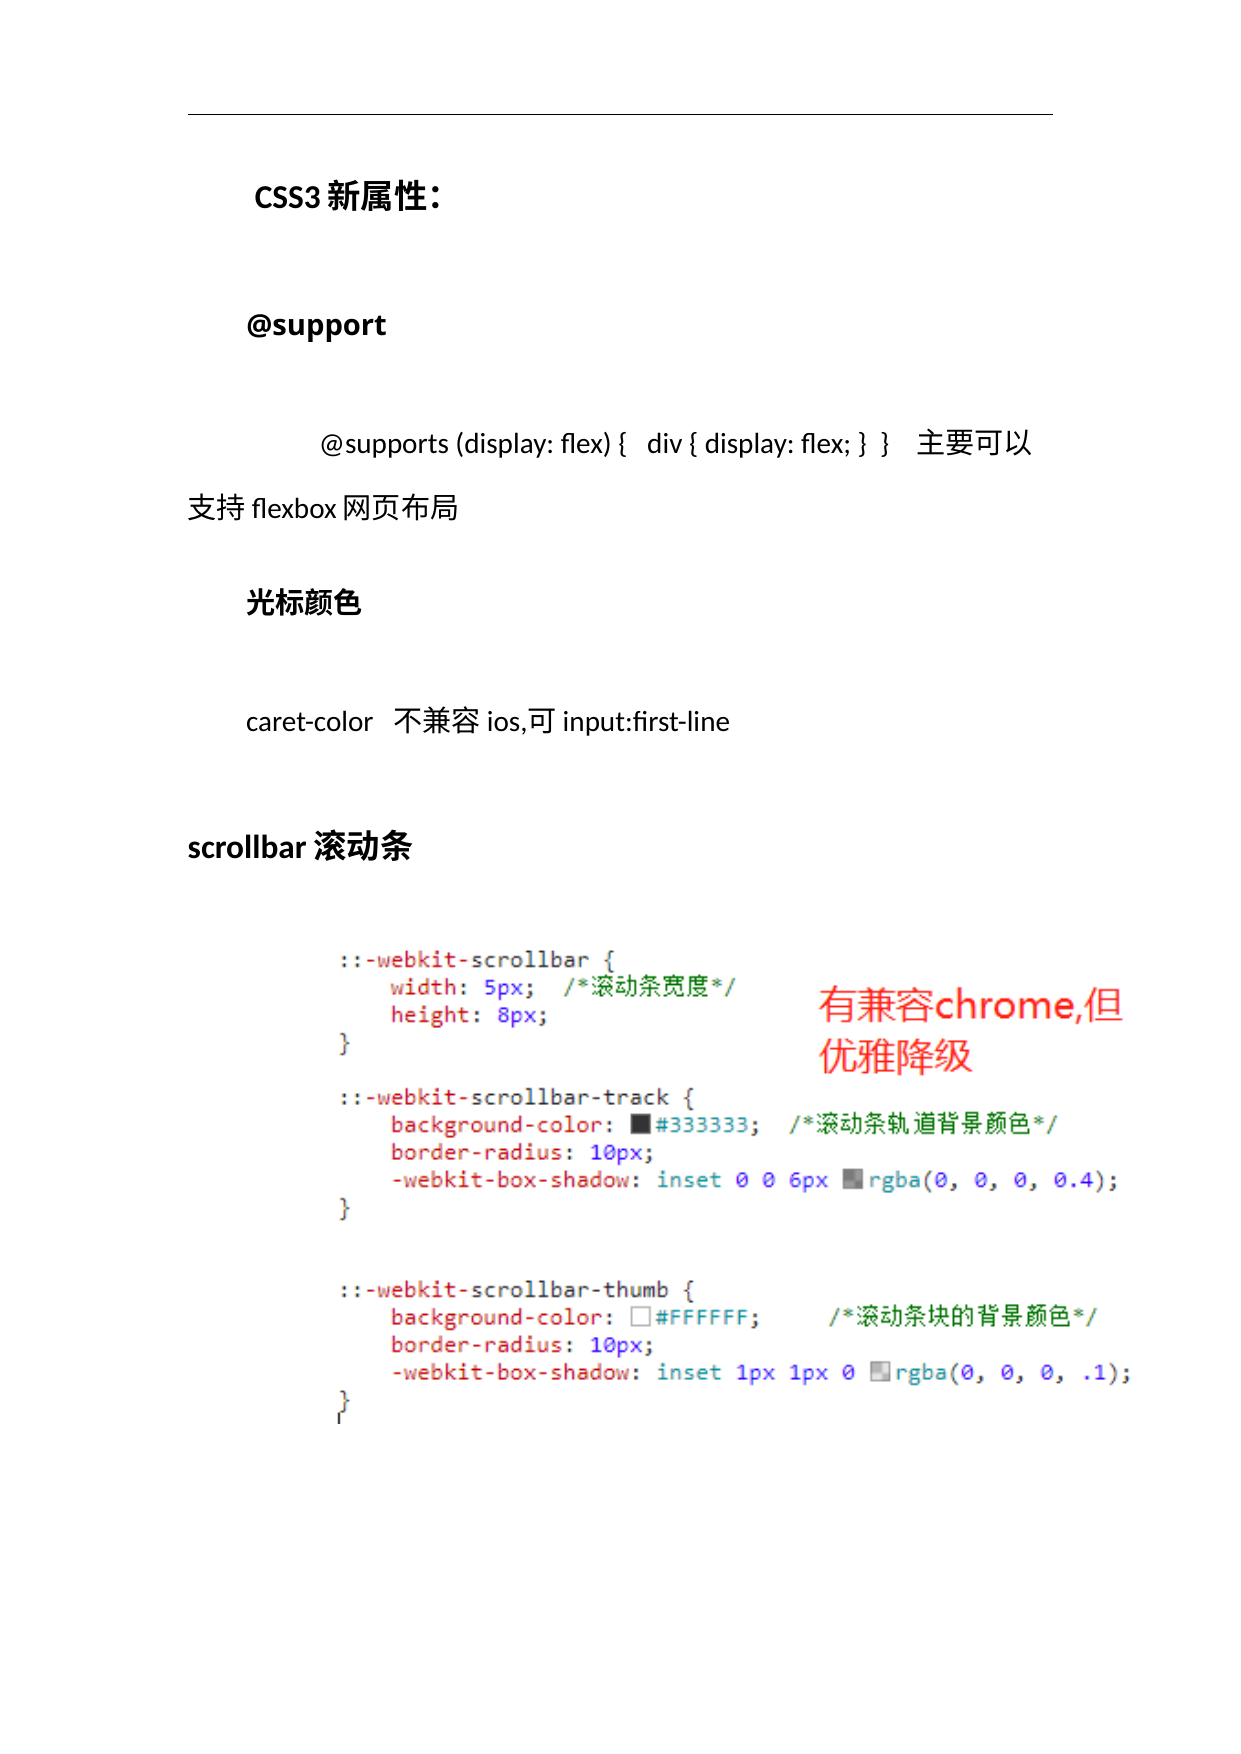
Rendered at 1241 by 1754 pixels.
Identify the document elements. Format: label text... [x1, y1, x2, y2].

text @supports (display: flex) { div { display: flex; } } 主要可以支持flexbox网页布局 [187, 409, 1053, 539]
picture [333, 941, 1145, 1424]
text caret-color 不兼容ios,可input:first-line [187, 687, 1053, 752]
subtitle 光标颜色 [187, 568, 1053, 633]
subtitle @support [187, 291, 1053, 356]
subtitle scrollbar滚动条 [187, 811, 1053, 876]
subtitle CSS3新属性： [187, 162, 1053, 227]
